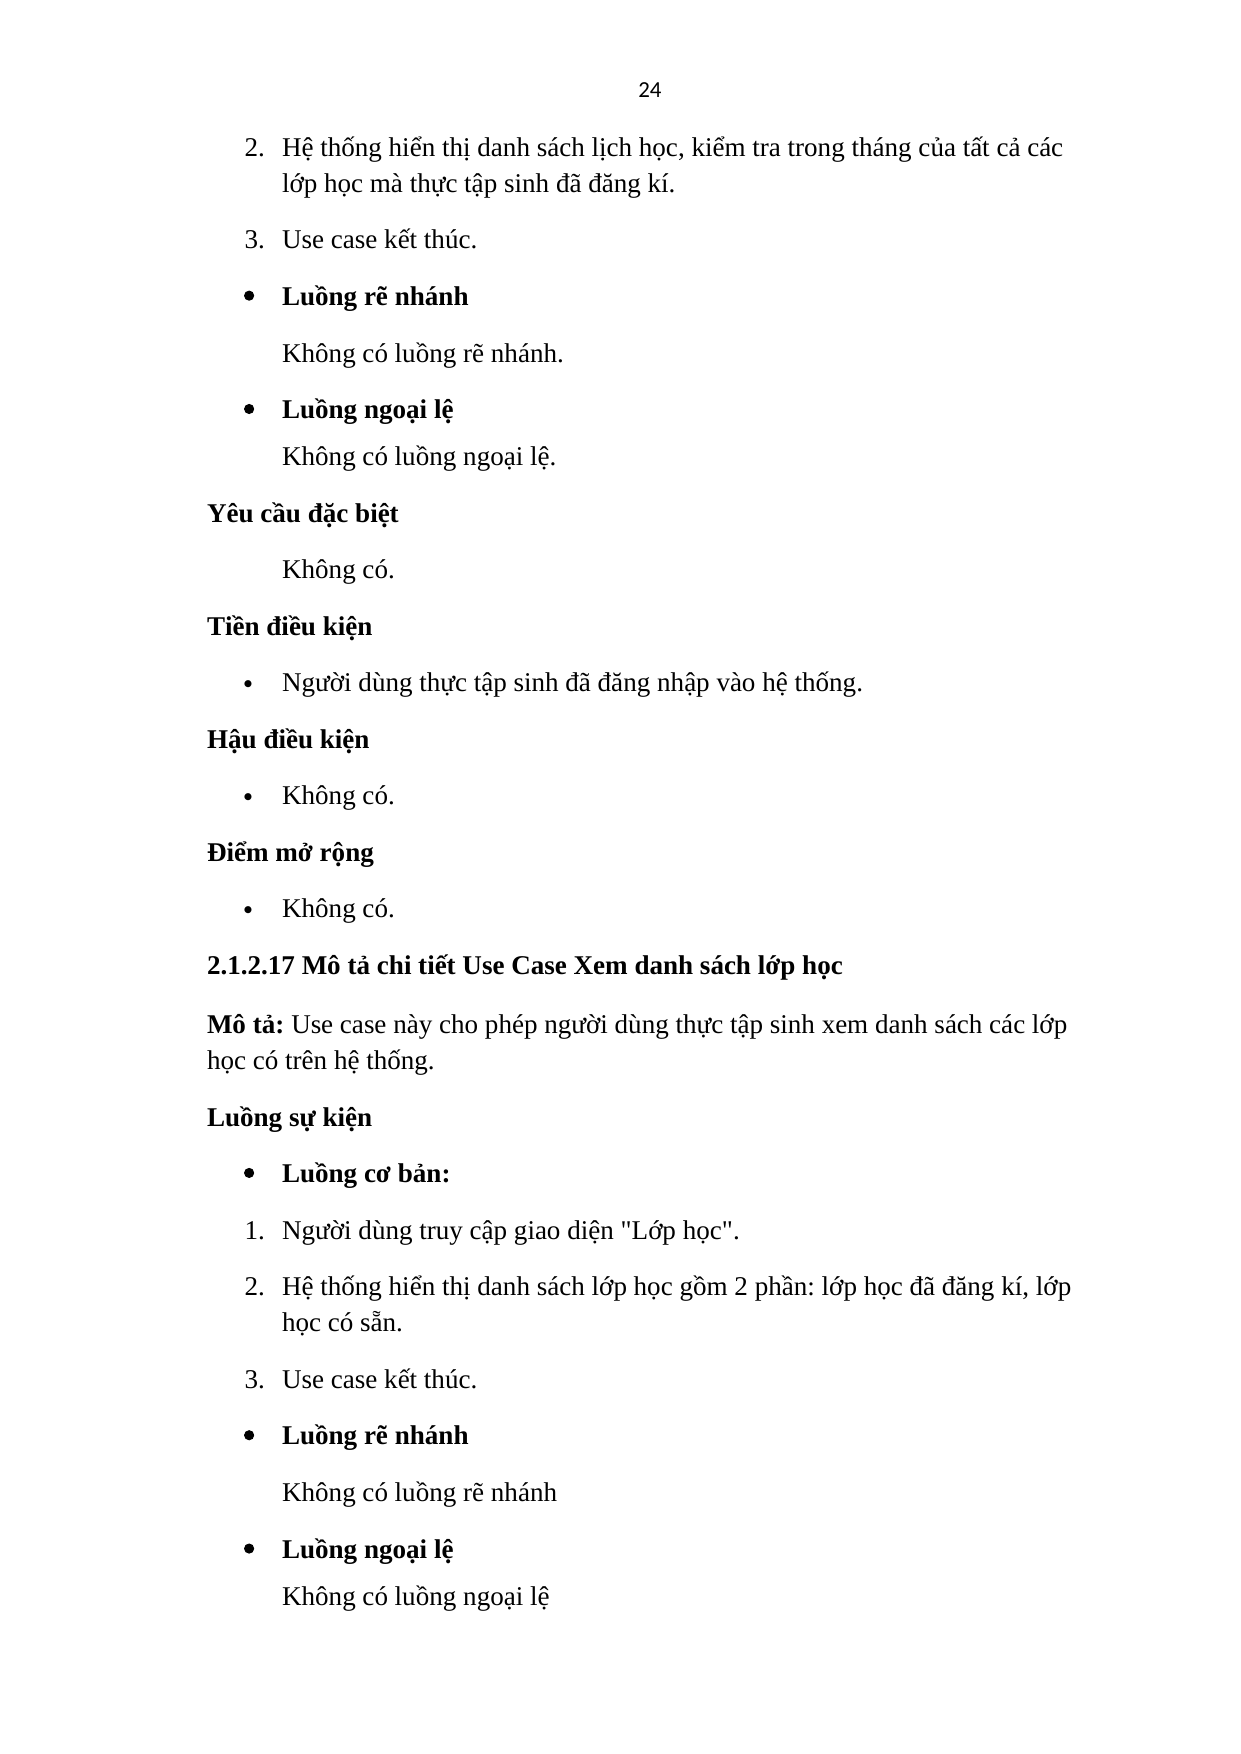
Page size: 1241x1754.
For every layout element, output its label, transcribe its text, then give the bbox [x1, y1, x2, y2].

list Hệ thống hiển thị danh sách lịch học, kiểm tra trong tháng của tất cả các lớp học mà thực tập sinh đã đăng kí. [244, 131, 1092, 198]
list Luồng ngoại lệ [244, 1533, 1092, 1564]
text Không có luồng rẽ nhánh [207, 1476, 1092, 1507]
subtitle 2.1.2.17 Mô tả chi tiết Use Case Xem danh sách lớp học [207, 949, 1092, 980]
list Không có. [244, 893, 1092, 924]
text Mô tả: Use case này cho phép người dùng thực tập sinh xem danh sách các lớp học có trên hệ thống. [207, 1008, 1092, 1075]
text Không có. [207, 553, 1092, 584]
list Use case kết thúc. [244, 223, 1092, 254]
text Yêu cầu đặc biệt [207, 497, 1092, 528]
text Không có luồng rẽ nhánh. [207, 337, 1092, 368]
text Hậu điều kiện [207, 723, 1092, 754]
list Không có luồng ngoại lệ [282, 1579, 1092, 1611]
list Luồng rẽ nhánh [244, 280, 1092, 311]
list Không có luồng ngoại lệ. [282, 440, 1092, 471]
list Luồng ngoại lệ [244, 393, 1092, 424]
text Điểm mở rộng [207, 836, 1092, 867]
list Luồng rẽ nhánh [244, 1419, 1092, 1451]
list Luồng cơ bản: [244, 1157, 1092, 1188]
list Use case kết thúc. [244, 1363, 1092, 1394]
list Hệ thống hiển thị danh sách lớp học gồm 2 phần: lớp học đã đăng kí, lớp học có sẵn. [244, 1271, 1092, 1337]
list Người dùng truy cập giao diện "Lớp học". [244, 1214, 1092, 1245]
text Tiền điều kiện [207, 610, 1092, 641]
list Người dùng thực tập sinh đã đăng nhập vào hệ thống. [244, 666, 1092, 697]
text Luồng sự kiện [207, 1101, 1092, 1132]
list Không có. [244, 779, 1092, 811]
